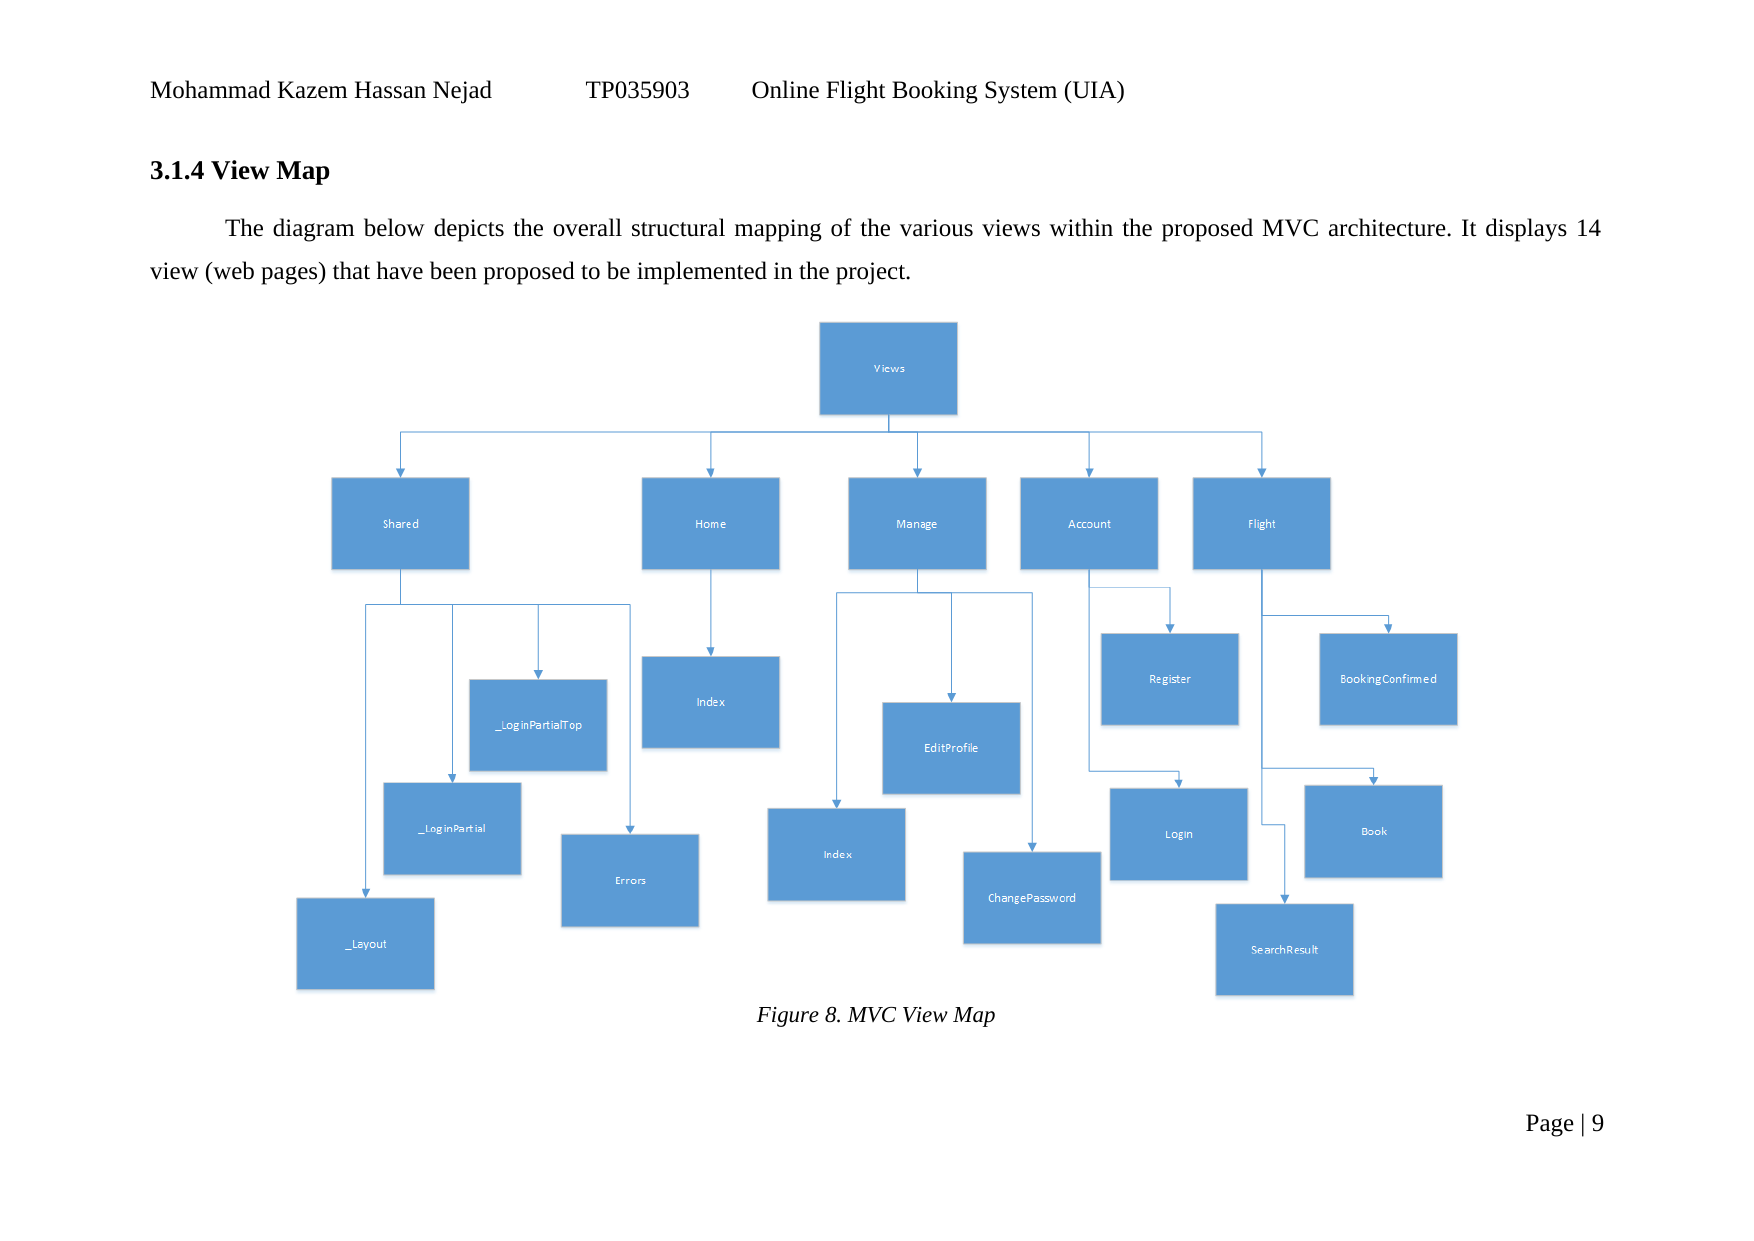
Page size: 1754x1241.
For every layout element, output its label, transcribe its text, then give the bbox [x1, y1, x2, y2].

subtitle 3.1.4 View Map [150, 154, 1604, 185]
text The diagram below depicts the overall structural mapping of the various views within the proposed MVC architecture. It displays 14 view (web pages) that have been proposed to be implemented in the project. [150, 213, 1604, 285]
picture [292, 320, 1462, 1002]
